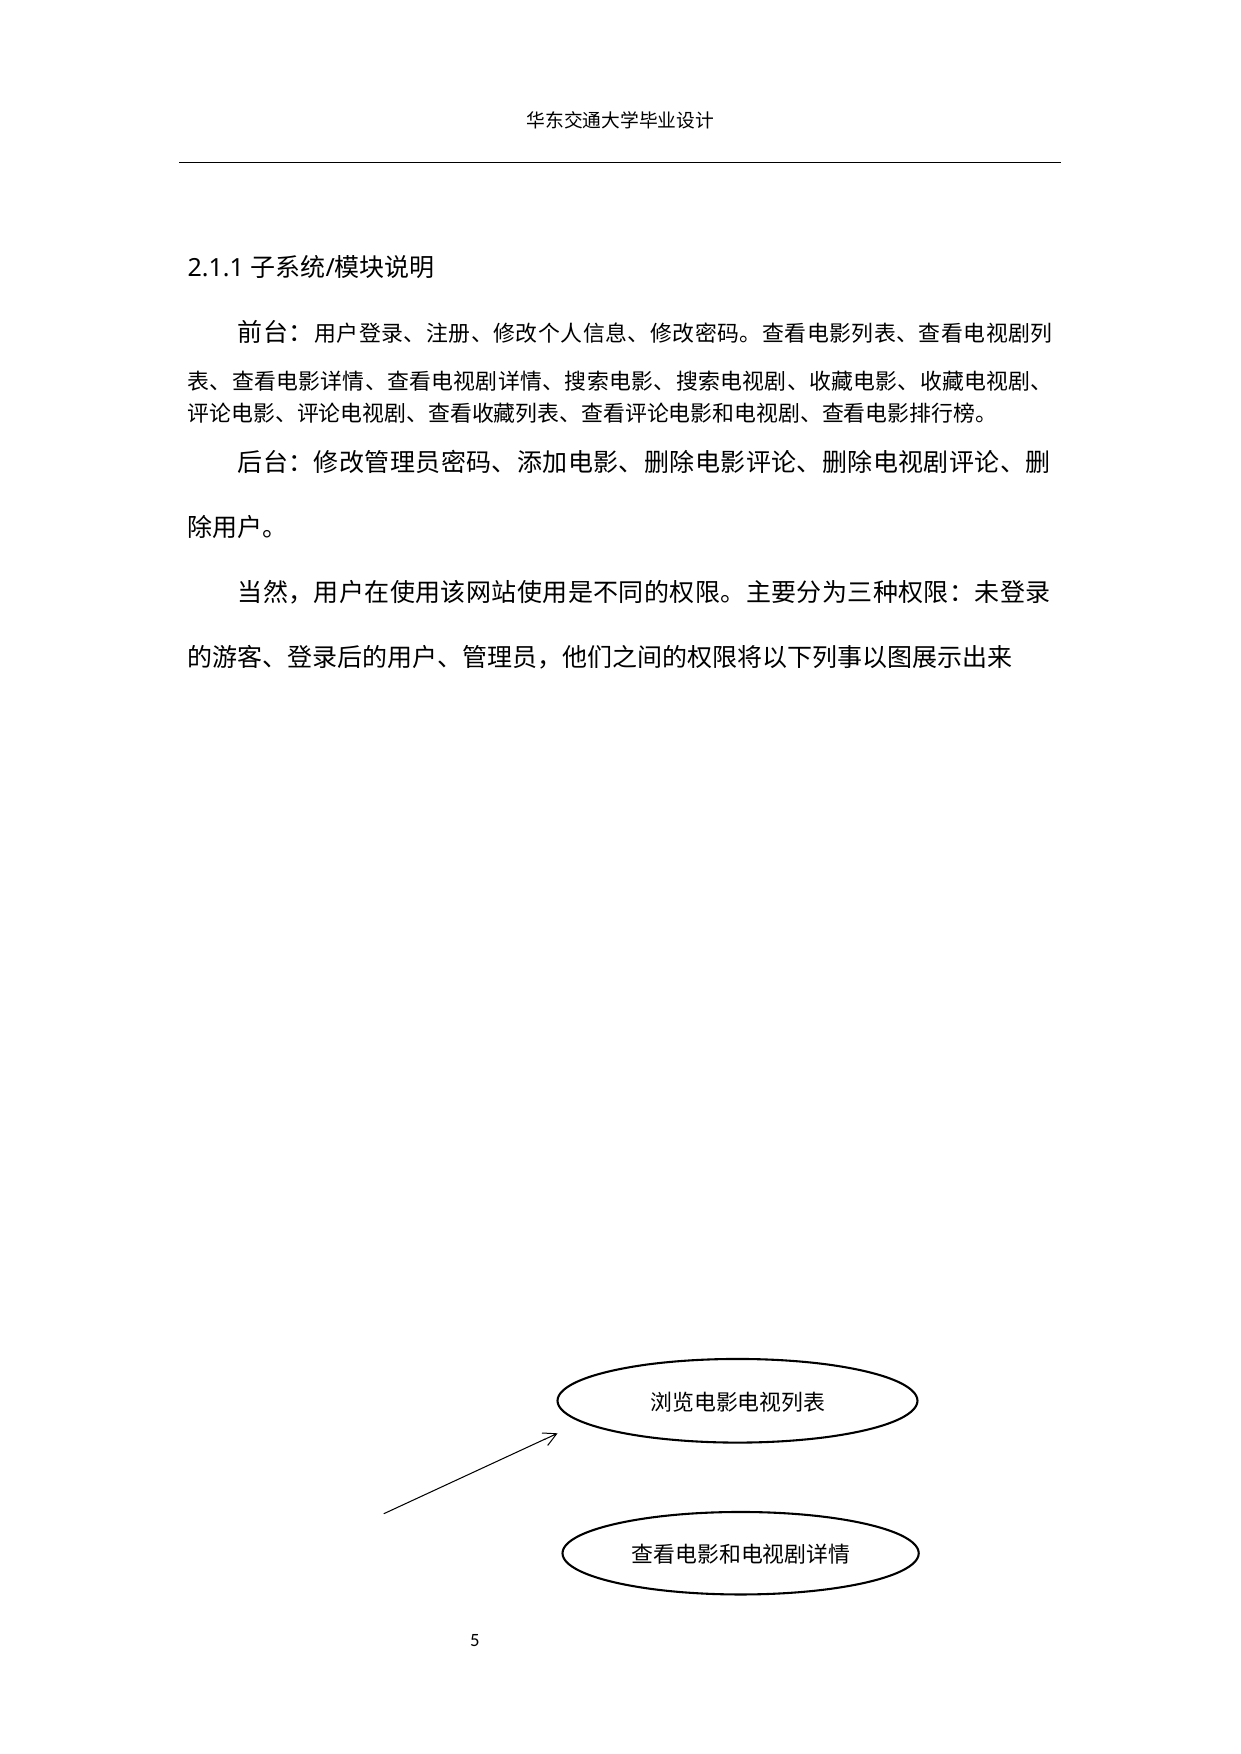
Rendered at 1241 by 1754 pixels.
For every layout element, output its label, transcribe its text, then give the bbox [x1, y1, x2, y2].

text 前台：用户登录、注册、修改个人信息、修改密码。查看电影列表、查看电视剧列表、查看电影详情、查看电视剧详情、搜索电影、搜索电视剧、收藏电影、收藏电视剧、评论电影、评论电视剧、查看收藏列表、查看评论电影和电视剧、查看电影排行榜。 [187, 298, 1053, 428]
text 当然，用户在使用该网站使用是不同的权限。主要分为三种权限：未登录的游客、登录后的用户、管理员，他们之间的权限将以下列事以图展示出来 [187, 558, 1053, 688]
text 后台：修改管理员密码、添加电影、删除电影评论、删除电视剧评论、删除用户。 [187, 428, 1053, 558]
text 2.1.1 子系统/模块说明 [187, 233, 1053, 298]
